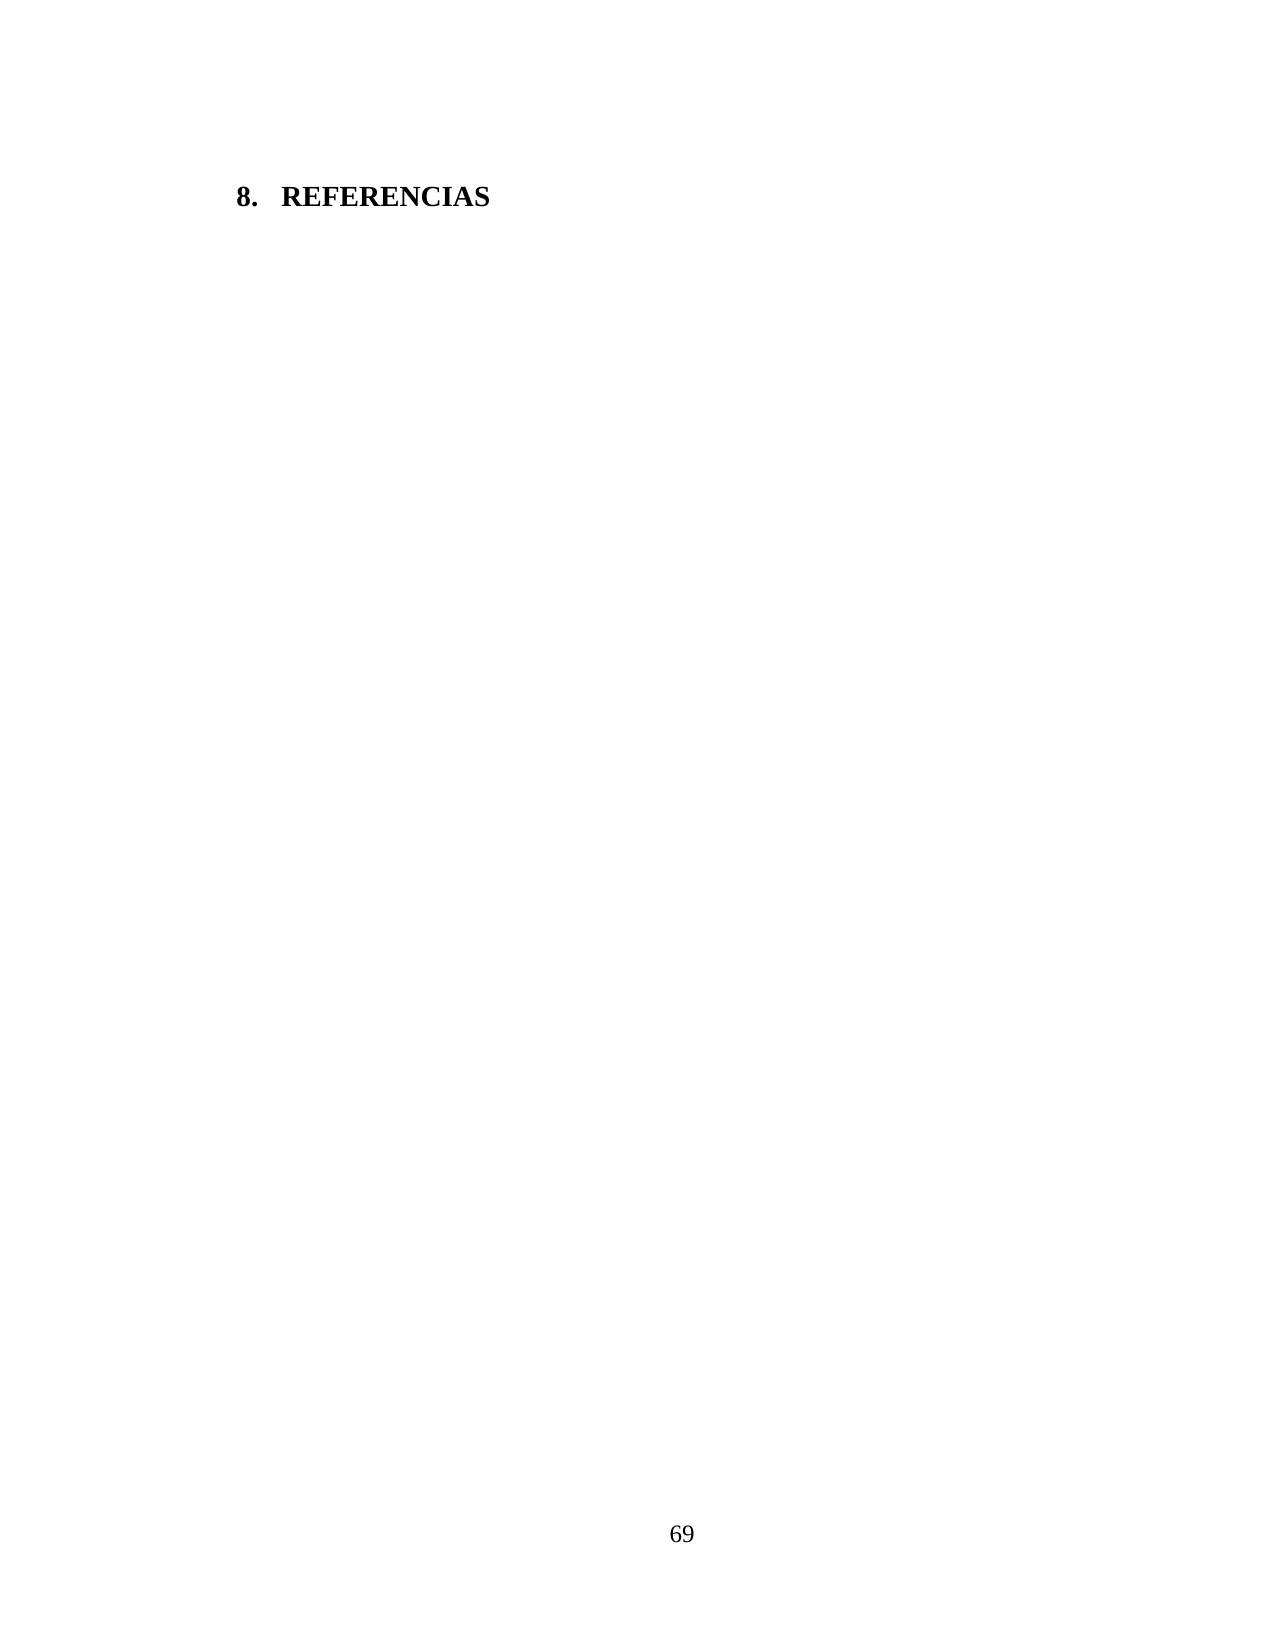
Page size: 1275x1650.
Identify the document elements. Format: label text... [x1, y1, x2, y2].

subtitle Referencias [236, 179, 1127, 212]
